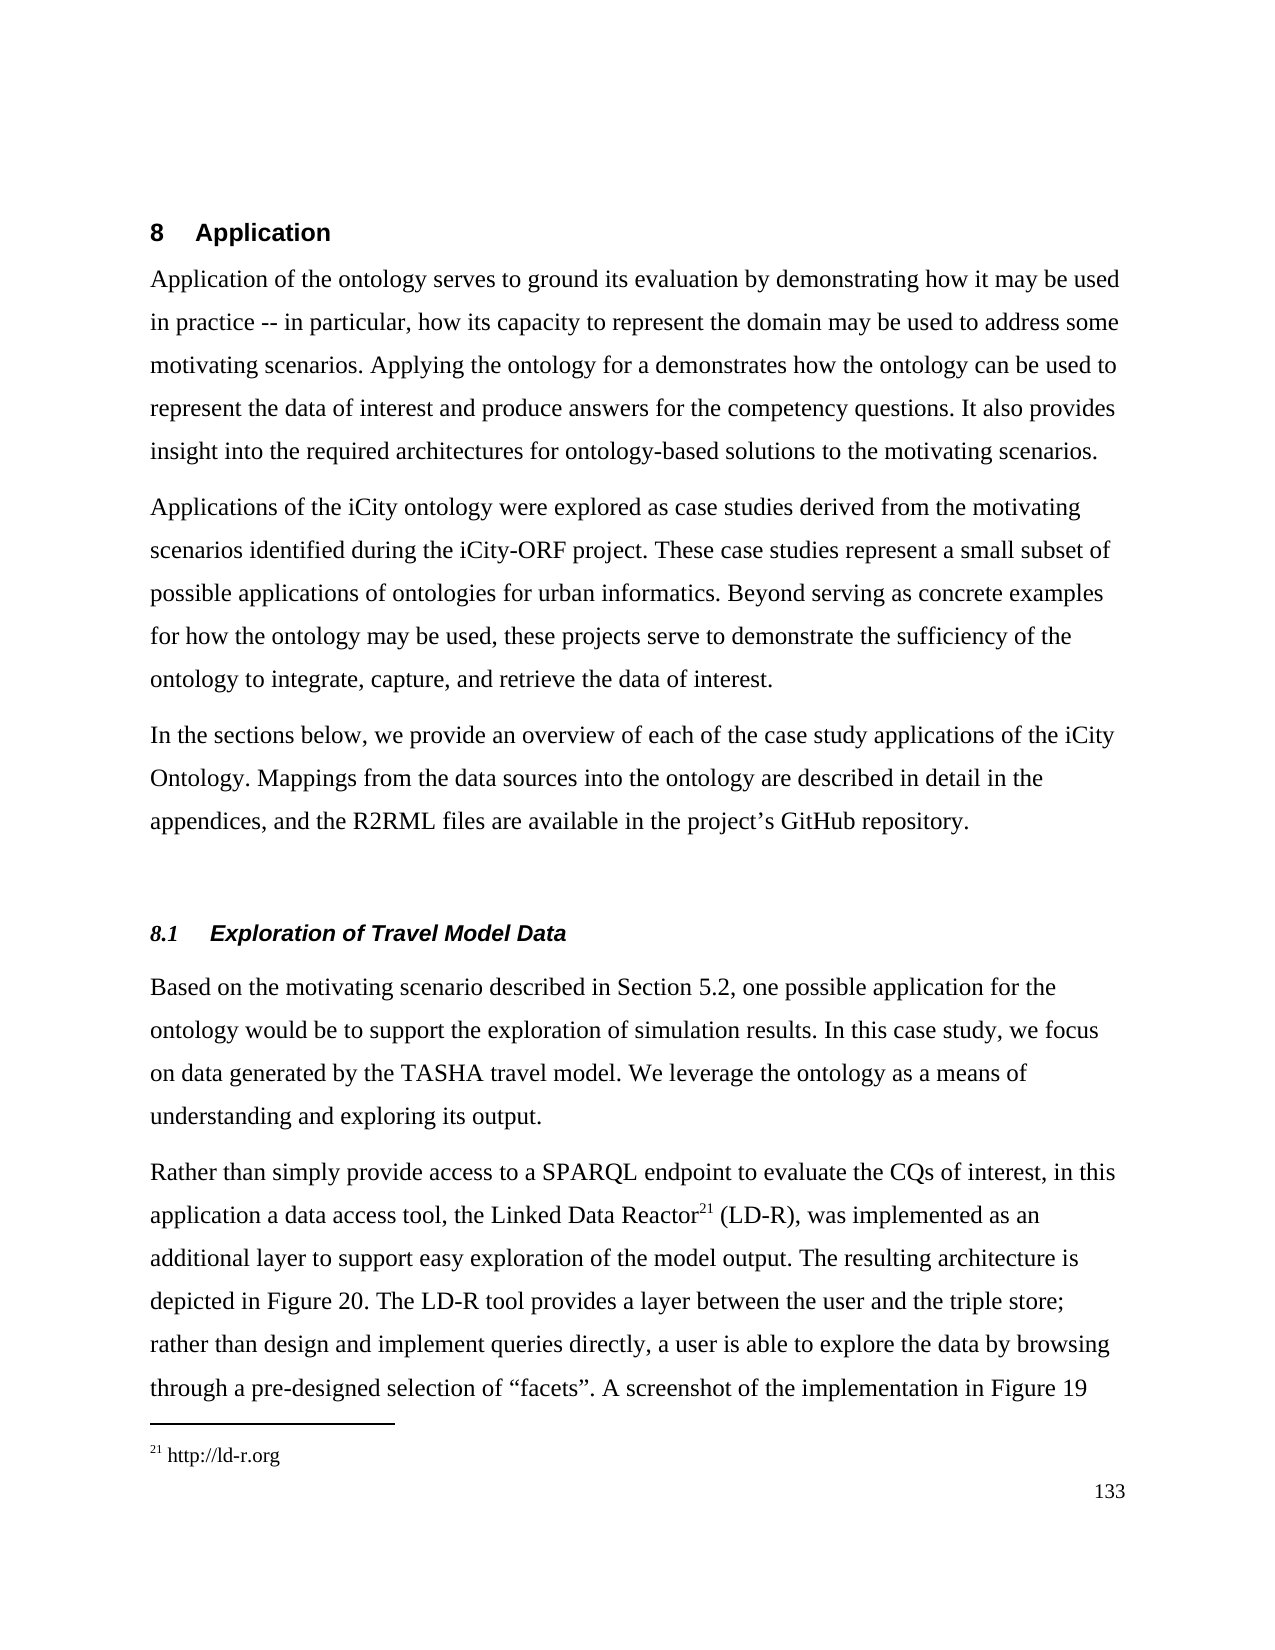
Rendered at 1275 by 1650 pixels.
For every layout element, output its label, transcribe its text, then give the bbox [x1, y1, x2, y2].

text In the sections below, we provide an overview of each of the case study applications of the iCity Ontology. Mappings from the data sources into the ontology are described in detail in the appendices, and the R2RML files are available in the project’s GitHub repository. [150, 720, 1125, 835]
subtitle Application [150, 218, 1125, 247]
text Applications of the iCity ontology were explored as case studies derived from the motivating scenarios identified during the iCity-ORF project. These case studies represent a small subset of possible applications of ontologies for urban informatics. Beyond serving as concrete examples for how the ontology may be used, these projects serve to demonstrate the sufficiency of the ontology to integrate, capture, and retrieve the data of interest. [150, 492, 1125, 693]
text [150, 1157, 1125, 1401]
subtitle Exploration of Travel Model Data [150, 920, 1125, 946]
text Based on the motivating scenario described in Section 5.2, one possible application for the ontology would be to support the exploration of simulation results. In this case study, we focus on data generated by the TASHA travel model. We leverage the ontology as a means of understanding and exploring its output. [150, 972, 1125, 1130]
text Application of the ontology serves to ground its evaluation by demonstrating how it may be used in practice -- in particular, how its capacity to represent the domain may be used to address some motivating scenarios. Applying the ontology for a demonstrates how the ontology can be used to represent the data of interest and produce answers for the competency questions. It also provides insight into the required architectures for ontology-based solutions to the motivating scenarios. [150, 264, 1125, 465]
